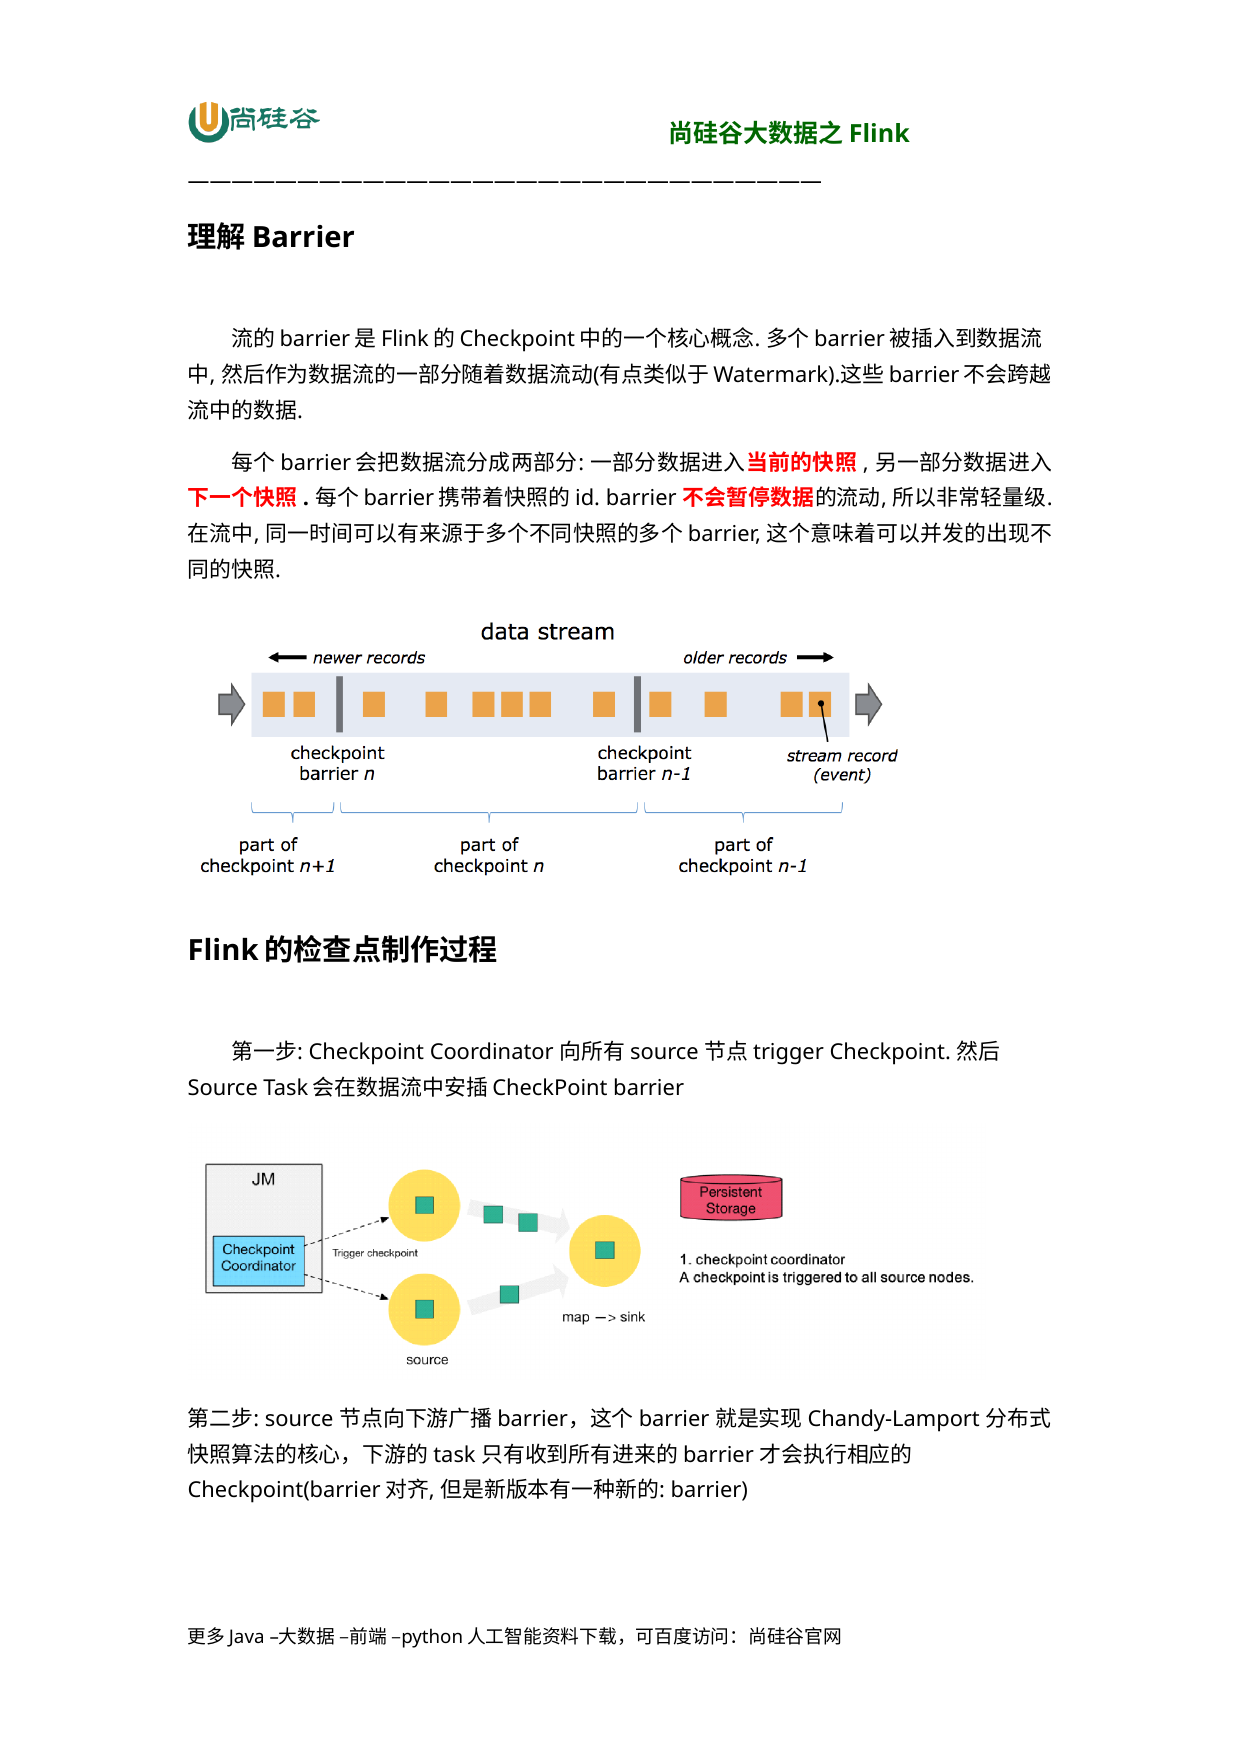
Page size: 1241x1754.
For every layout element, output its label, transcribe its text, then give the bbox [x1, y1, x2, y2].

text 第二步: source 节点向下游广播 barrier，这个 barrier 就是实现 Chandy-Lamport 分布式快照算法的核心，下游的 task 只有收到所有进来的 barrier 才会执行相应的 Checkpoint(barrier对齐, 但是新版本有一种新的: barrier) [187, 1401, 1053, 1504]
subtitle Flink的检查点制作过程 [187, 915, 1053, 980]
picture [187, 101, 320, 143]
picture [187, 603, 903, 878]
picture [187, 1123, 986, 1380]
text 流的barrier是Flink的Checkpoint中的一个核心概念. 多个barrier被插入到数据流中, 然后作为数据流的一部分随着数据流动(有点类似于Watermark).这些barrier不会跨越流中的数据. [187, 321, 1053, 425]
subtitle 理解Barrier [187, 202, 1053, 267]
text 每个barrier会把数据流分成两部分: 一部分数据进入当前的快照 , 另一部分数据进入下一个快照 . 每个barrier携带着快照的id. barrier 不会暂停数据的流动, 所以非常轻量级. 在流中, 同一时间可以有来源于多个不同快照的多个barrier, 这个意味着可以并发的出现不同的快照. [187, 444, 1053, 584]
text 第一步: Checkpoint Coordinator 向所有 source 节点 trigger Checkpoint. 然后Source Task会在数据流中安插CheckPoint barrier [187, 1034, 1053, 1102]
